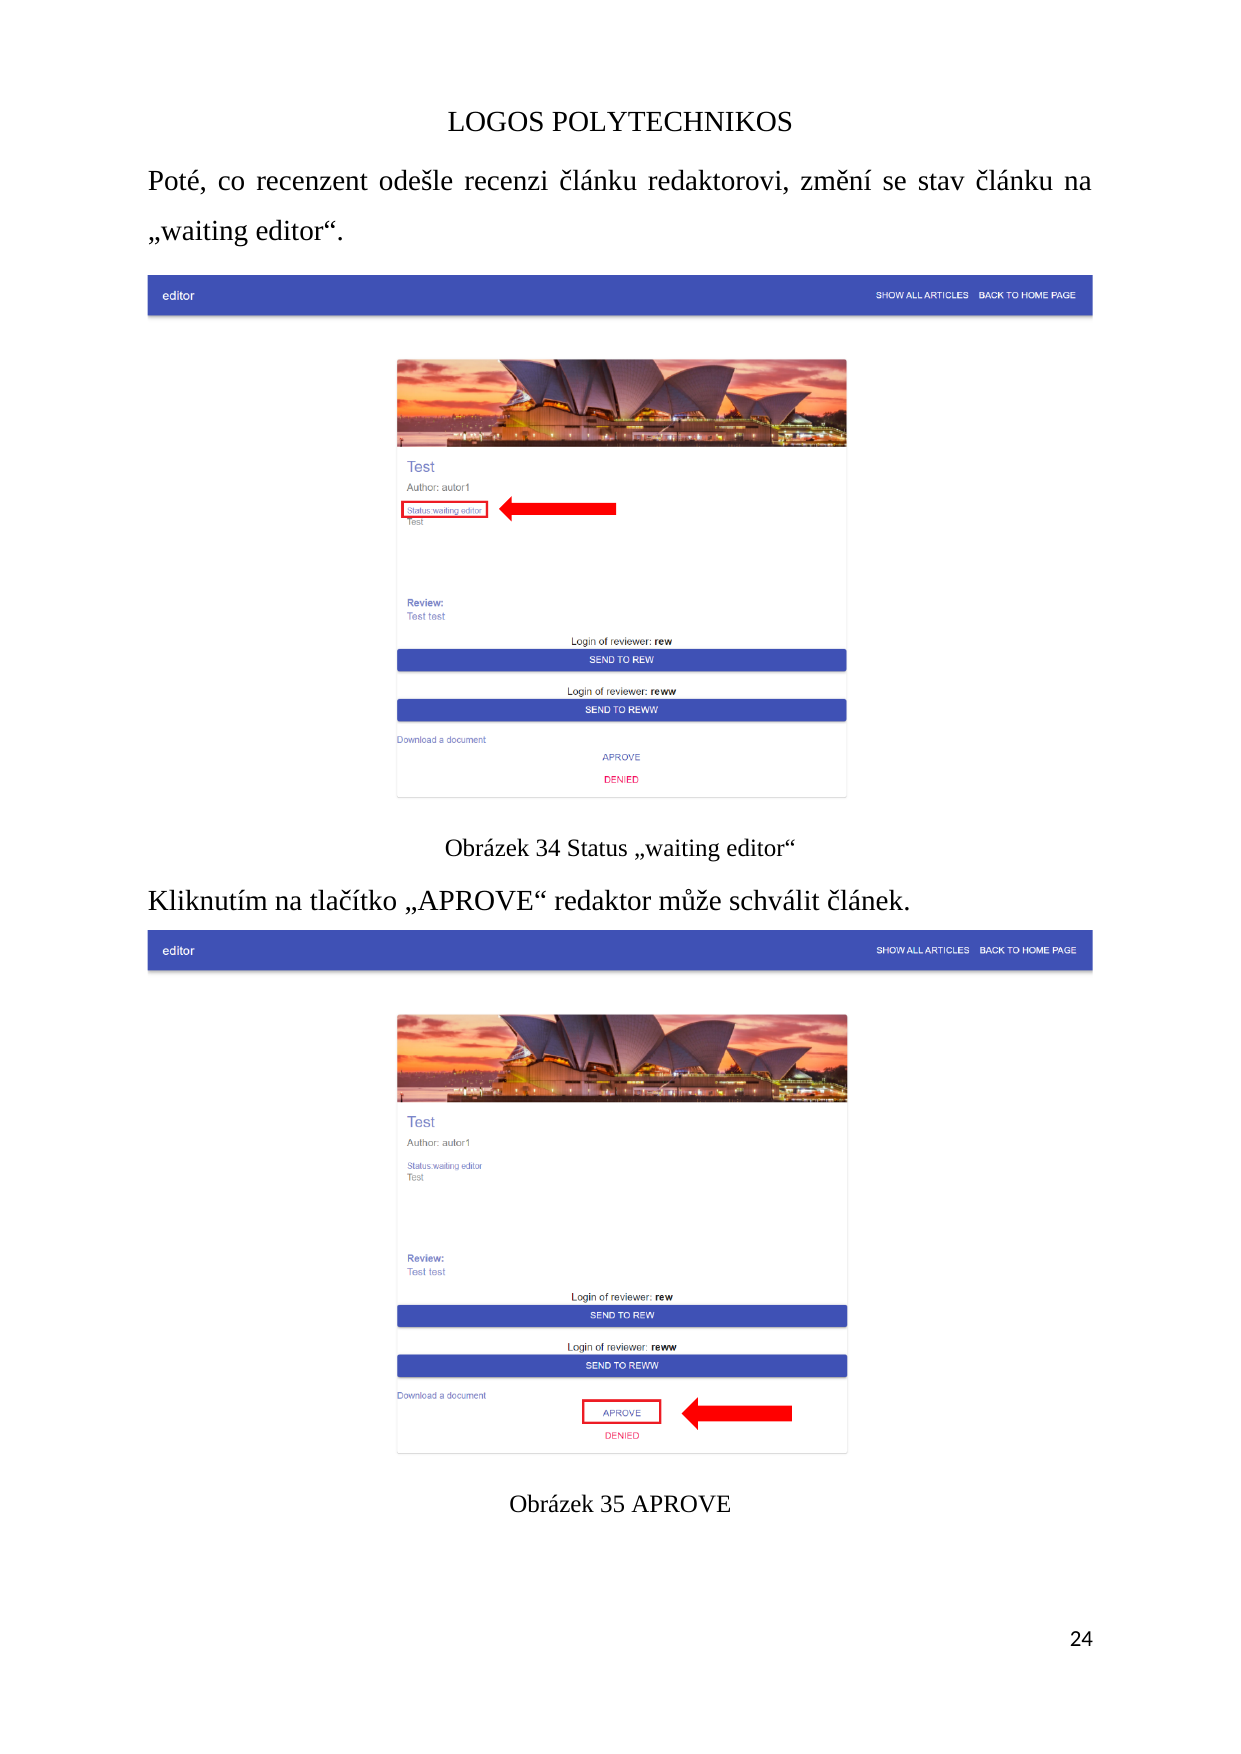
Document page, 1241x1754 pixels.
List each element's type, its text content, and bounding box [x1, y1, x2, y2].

picture [147, 930, 1093, 1471]
text Obrázek 34 Status „waiting editor“ [148, 833, 1093, 862]
text Kliknutím na tlačítko „APROVE“ redaktor může schválit článek. [148, 883, 1093, 917]
text Obrázek 35 APROVE [148, 1489, 1093, 1518]
picture [147, 275, 1093, 815]
text Poté, co recenzent odešle recenzi článku redaktorovi, změní se stav článku na „waiting editor“. [148, 163, 1093, 246]
